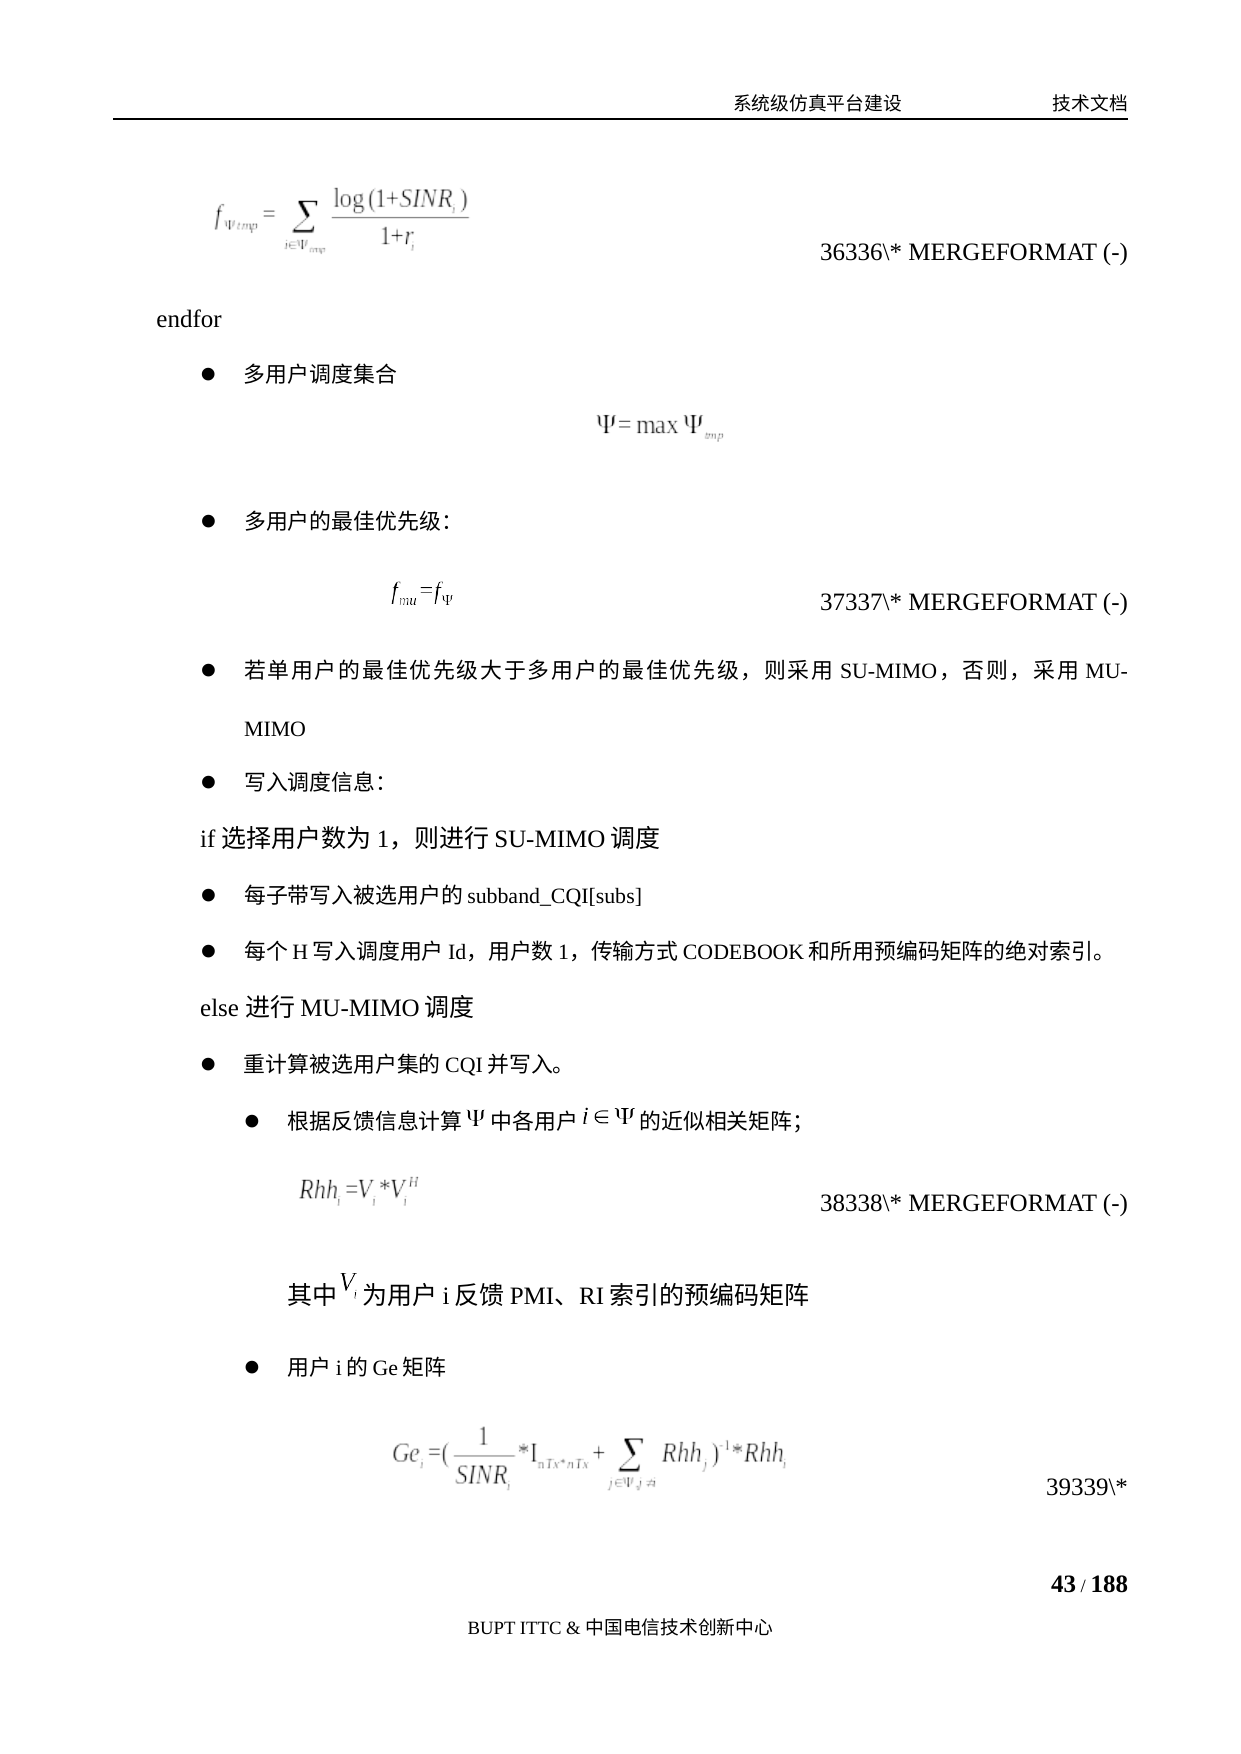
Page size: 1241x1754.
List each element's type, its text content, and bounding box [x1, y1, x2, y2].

list 用户i的Ge矩阵 [244, 1346, 1128, 1385]
list 若单用户的最佳优先级大于多用户的最佳优先级，则采用SU-MIMO，否则，采用MU-MIMO [200, 649, 1128, 749]
text if 选择用户数为1，则进行SU-MIMO调度 [150, 817, 1128, 856]
list 写入调度信息： [200, 761, 1128, 801]
list 多用户调度集合 [200, 353, 1078, 392]
text 其中为用户i反馈PMI、RI索引的预编码矩阵 [237, 1248, 1128, 1328]
text endfor [112, 299, 1078, 338]
list 每子带写入被选用户的subband_CQI[subs] [200, 874, 1128, 914]
list 根据反馈信息计算中各用户的近似相关矩阵； [244, 1099, 1128, 1139]
text else 进行MU-MIMO调度 [150, 986, 1128, 1025]
list 每个H写入调度用户Id，用户数1，传输方式CODEBOOK和所用预编码矩阵的绝对索引。 [200, 930, 1128, 970]
list 多用户的最佳优先级： [200, 500, 1128, 540]
list 重计算被选用户集的CQI并写入。 [200, 1043, 1128, 1083]
